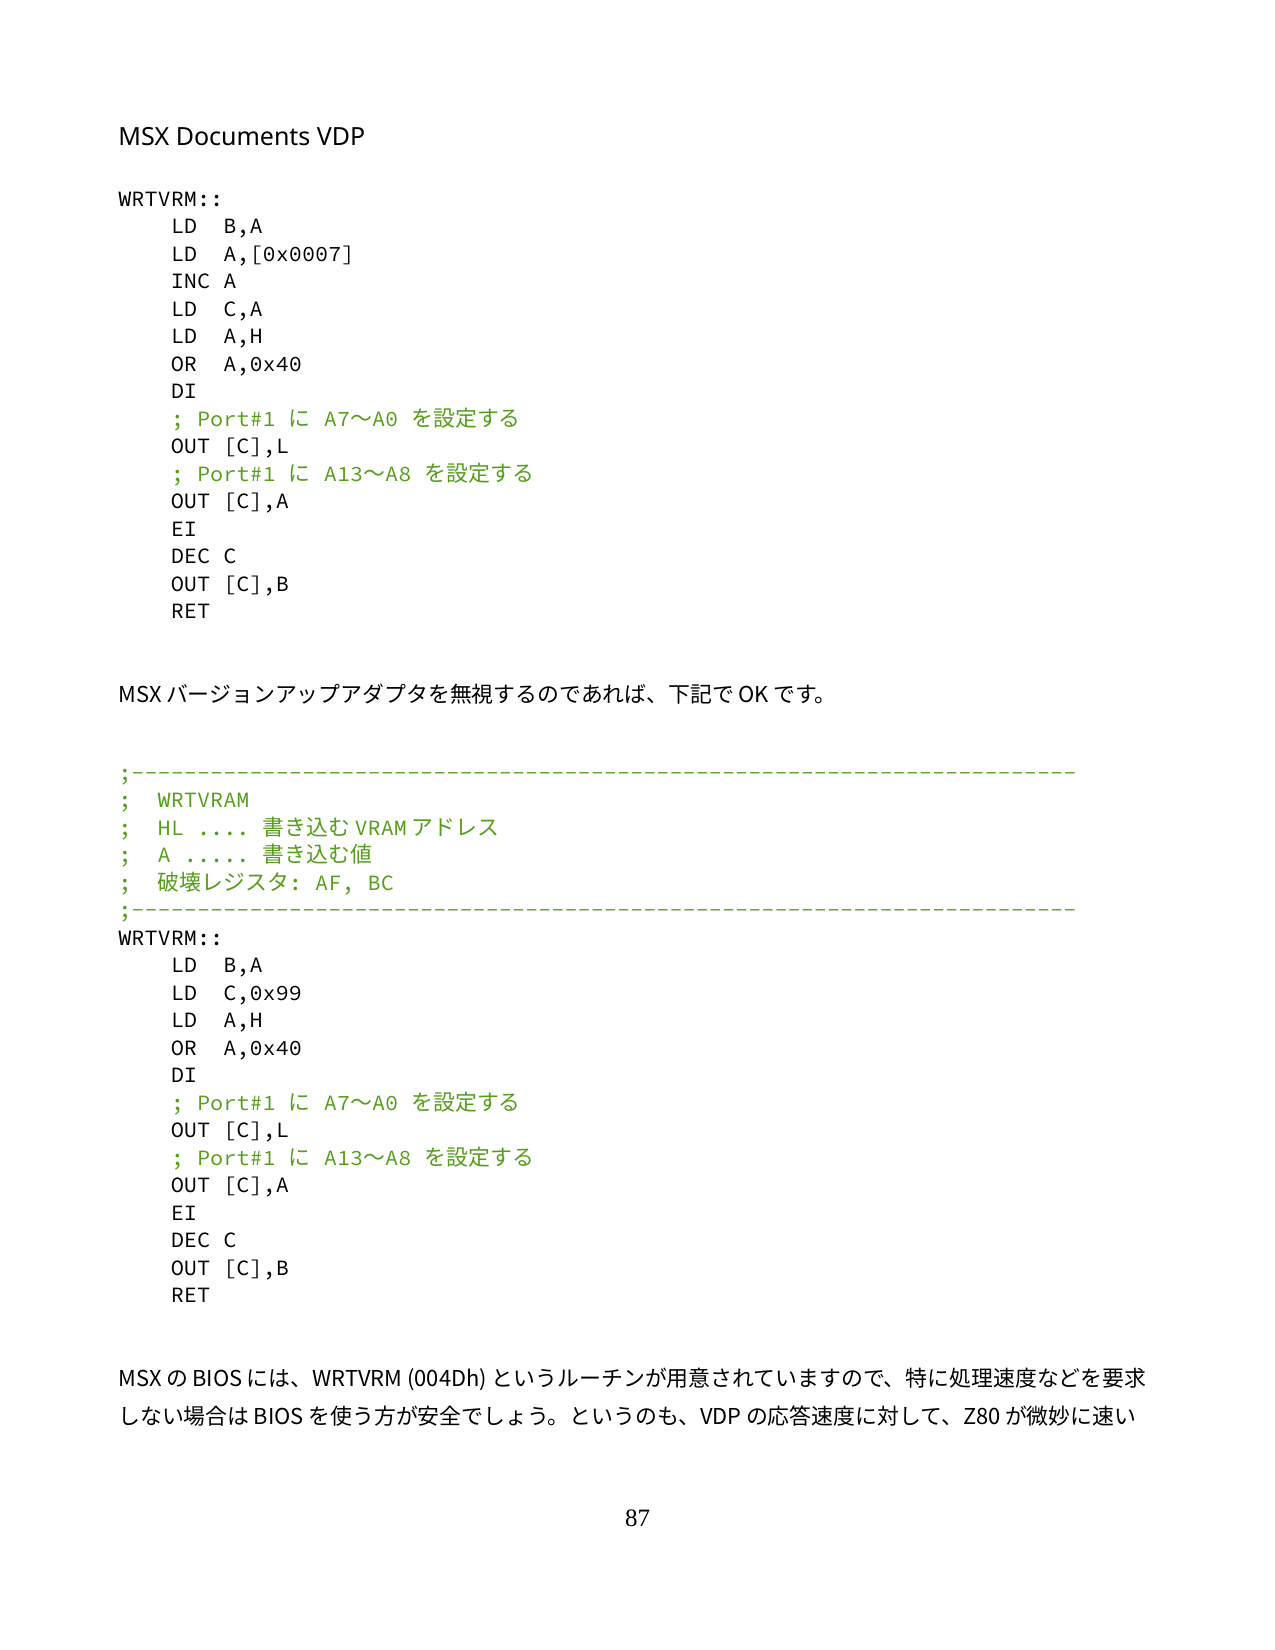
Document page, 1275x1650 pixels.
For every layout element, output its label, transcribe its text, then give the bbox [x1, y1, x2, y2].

table_header ;------------------------------------------------------------------------ ; WRTVRAM ; HL .... 書き込むVRAMアドレス ; A ..... 書き込む値 ; 破壊レジスタ: AF, BC ;------------------------------------------------------------------------ WRTVRM:: LD B,A LD C,0x99 LD A,H OR A,0x40 DI ; Port#1 に A7～A0 を設定する OUT [C],L ; Port#1 に A13～A8 を設定する OUT [C],A EI DEC C OUT [C],B RET [118, 759, 1157, 1308]
text MSXバージョンアップアダプタを無視するのであれば、下記でOKです。 [118, 677, 1157, 709]
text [118, 1361, 1157, 1431]
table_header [118, 185, 1157, 625]
